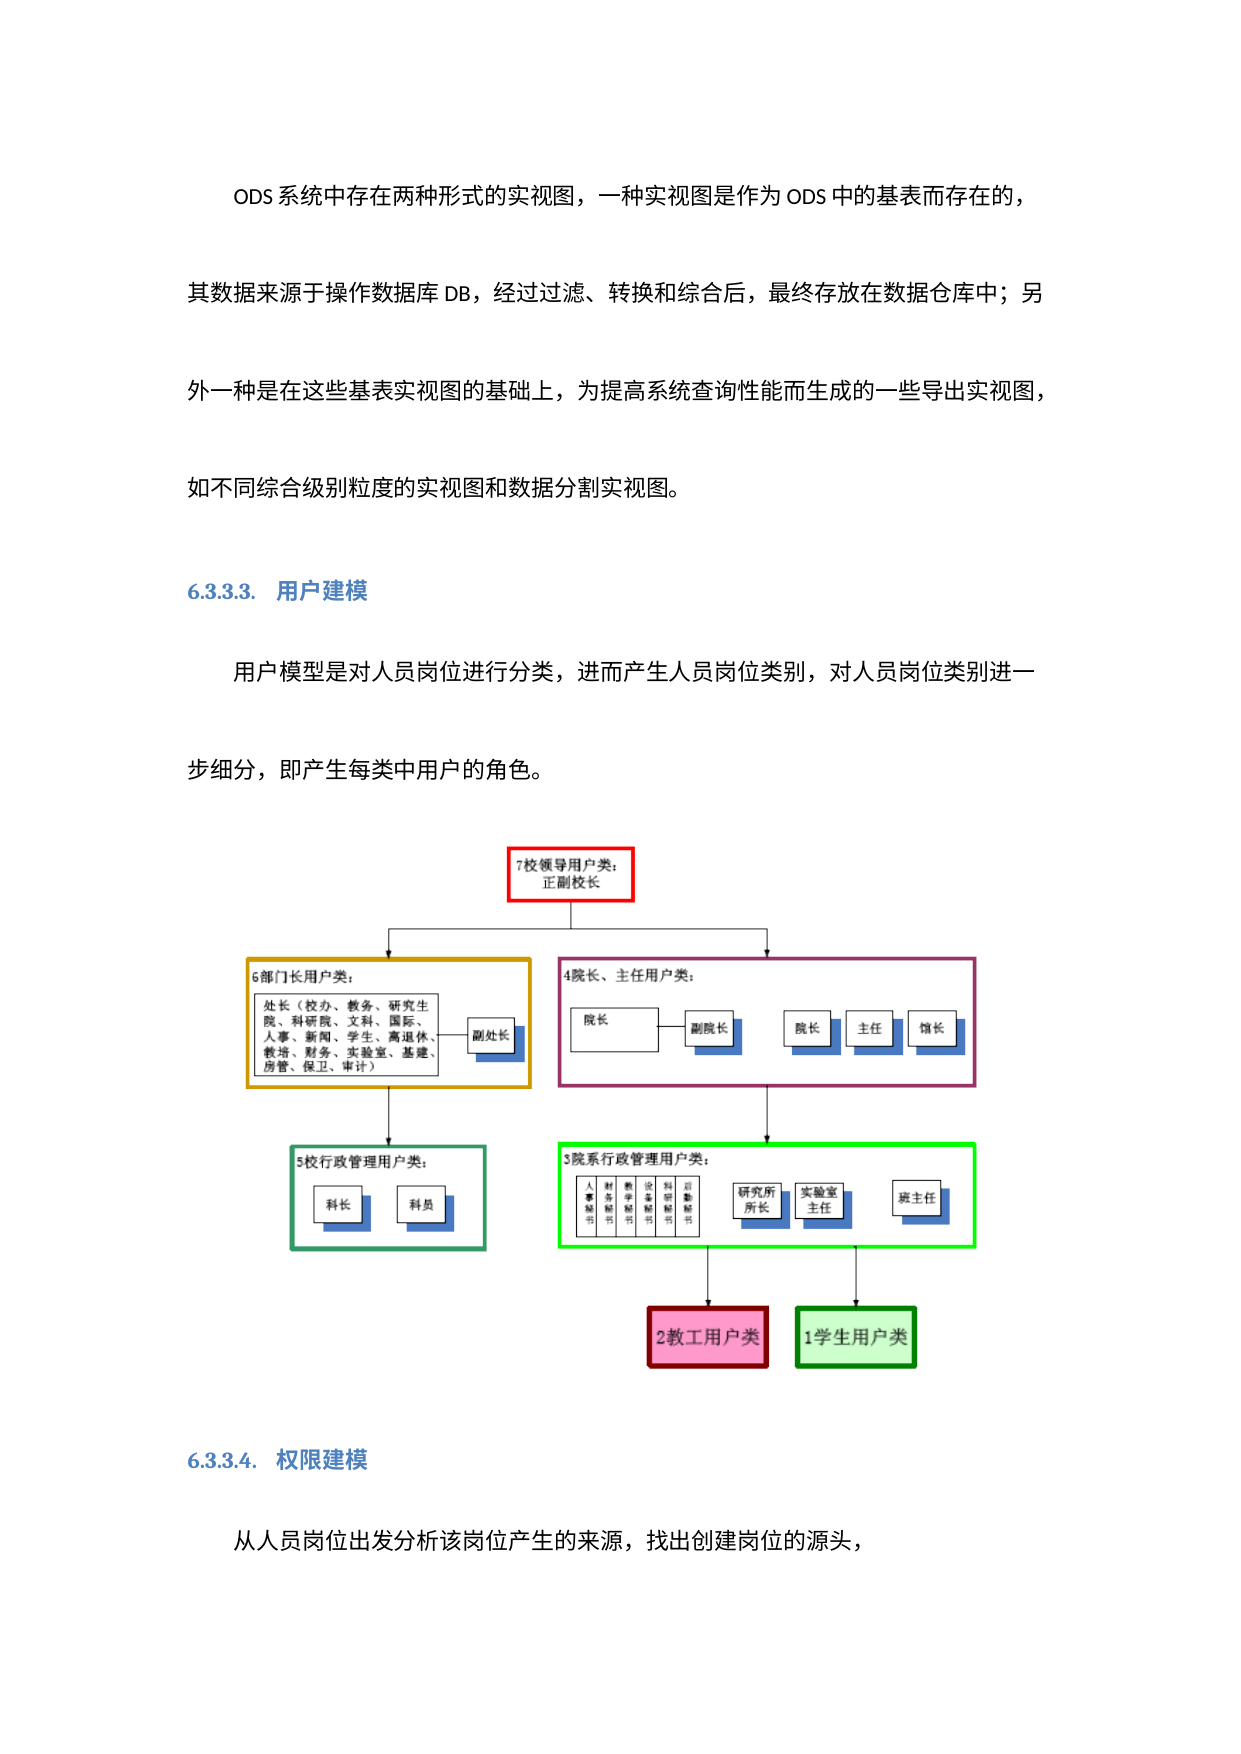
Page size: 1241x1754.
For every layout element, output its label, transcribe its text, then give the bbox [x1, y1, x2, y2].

subtitle 用户建模 [187, 557, 1053, 622]
text 用户模型是对人员岗位进行分类，进而产生人员岗位类别，对人员岗位类别进一步细分，即产生每类中用户的角色。 [187, 638, 1053, 801]
subtitle 权限建模 [187, 1426, 1053, 1491]
text ODS系统中存在两种形式的实视图，一种实视图是作为ODS中的基表而存在的，其数据来源于操作数据库DB，经过过滤、转换和综合后，最终存放在数据仓库中；另外一种是在这些基表实视图的基础上，为提高系统查询性能而生成的一些导出实视图，如不同综合级别粒度的实视图和数据分割实视图。 [187, 162, 1053, 519]
text 从人员岗位出发分析该岗位产生的来源，找出创建岗位的源头， [187, 1507, 1053, 1572]
picture [233, 838, 1008, 1372]
